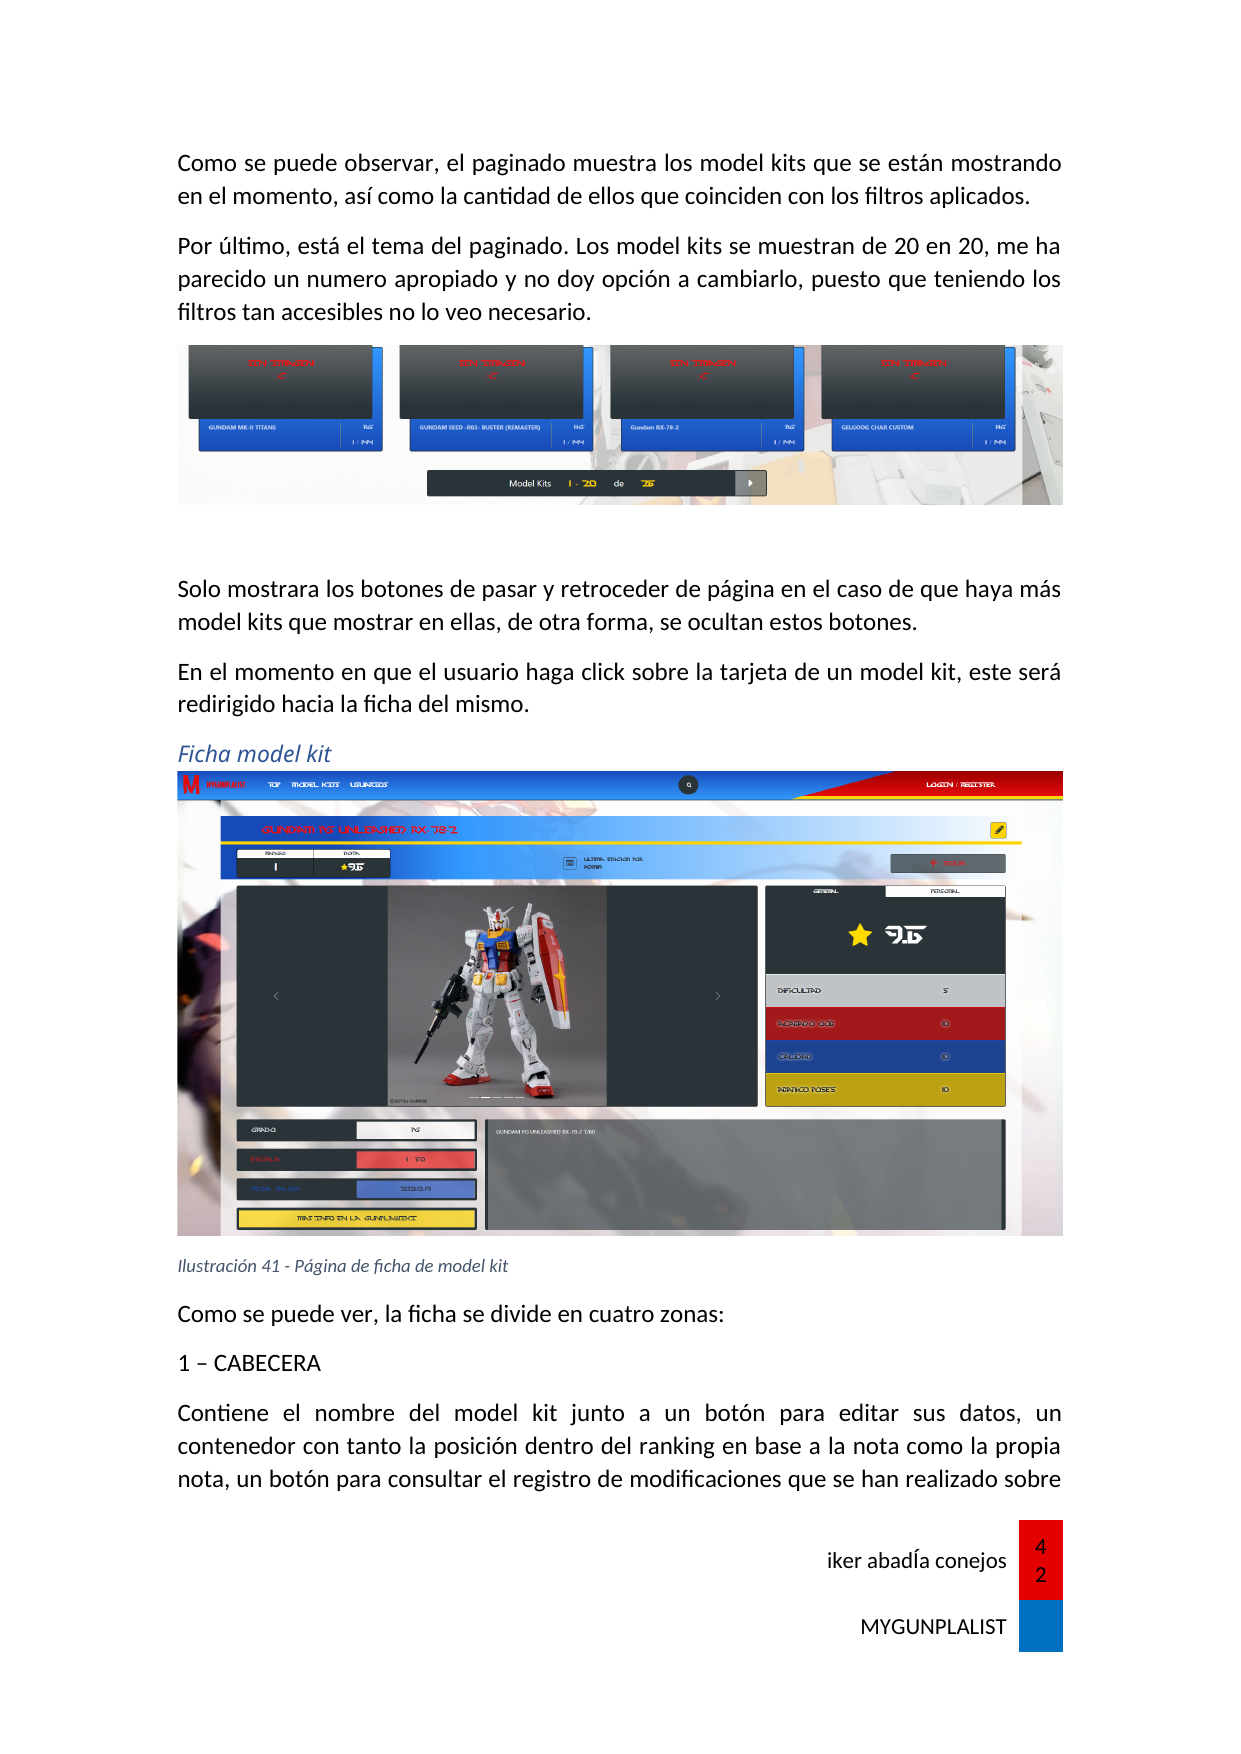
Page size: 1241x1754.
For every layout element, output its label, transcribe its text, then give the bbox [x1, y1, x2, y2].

text En el momento en que el usuario haga click sobre la tarjeta de un model kit, este será redirigido hacia la ficha del mismo. [177, 656, 1063, 719]
subtitle Ficha model kit [177, 738, 1063, 769]
text Por último, está el tema del paginado. Los model kits se muestran de 20 en 20, me ha parecido un numero apropiado y no doy opción a cambiarlo, puesto que teniendo los filtros tan accesibles no lo veo necesario. [177, 230, 1063, 326]
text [177, 1397, 1063, 1493]
picture [177, 771, 1063, 1236]
text 1 – CABECERA [177, 1347, 1063, 1378]
text Como se puede observar, el paginado muestra los model kits que se están mostrando en el momento, así como la cantidad de ellos que coinciden con los filtros aplicados. [177, 148, 1063, 211]
text Como se puede ver, la ficha se divide en cuatro zonas: [177, 1298, 1063, 1328]
text Solo mostrara los botones de pasar y retroceder de página en el caso de que haya más model kits que mostrar en ellas, de otra forma, se ocultan estos botones. [177, 573, 1063, 637]
picture [177, 345, 1063, 505]
